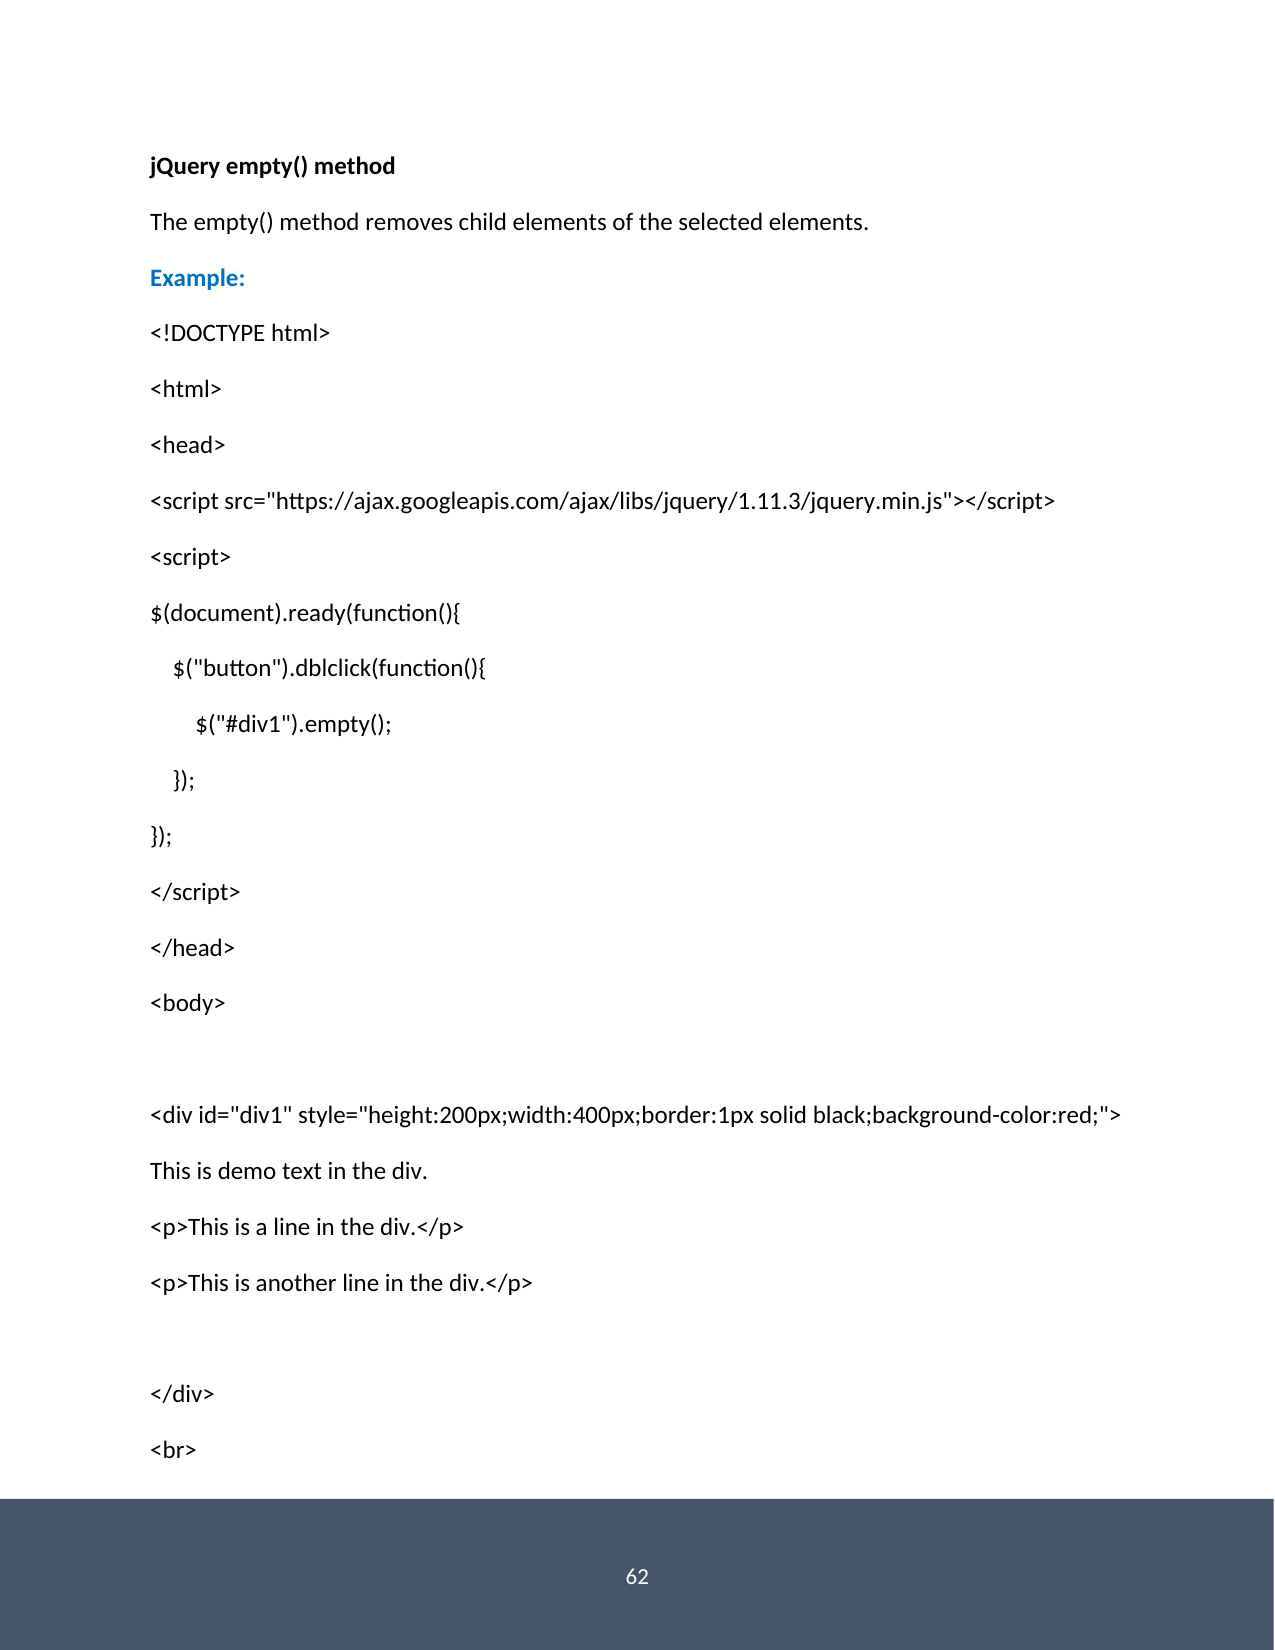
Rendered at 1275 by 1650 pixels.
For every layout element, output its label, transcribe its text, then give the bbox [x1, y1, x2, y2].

text }); [150, 820, 1125, 851]
text }); [150, 764, 1125, 795]
text <html> [150, 373, 1125, 404]
text $("button").dblclick(function(){ [150, 652, 1125, 683]
text </div> [150, 1378, 1125, 1409]
text <!DOCTYPE html> [150, 317, 1125, 348]
text jQuery empty() method [150, 150, 1125, 181]
text <head> [150, 429, 1125, 460]
text <script> [150, 541, 1125, 571]
text <body> [150, 987, 1125, 1018]
text <script src="https://ajax.googleapis.com/ajax/libs/jquery/1.11.3/jquery.min.js"></script> [150, 485, 1125, 516]
text <div id="div1" style="height:200px;width:400px;border:1px solid black;background-color:red;"> [150, 1099, 1125, 1130]
text </script> [150, 876, 1125, 906]
text Example: [150, 262, 1125, 292]
text The empty() method removes child elements of the selected elements. [150, 206, 1125, 236]
text <br> [150, 1434, 1125, 1465]
text </head> [150, 932, 1125, 962]
text This is demo text in the div. [150, 1155, 1125, 1186]
text <p>This is a line in the div.</p> [150, 1211, 1125, 1241]
text <p>This is another line in the div.</p> [150, 1267, 1125, 1297]
text $("#div1").empty(); [150, 708, 1125, 739]
text $(document).ready(function(){ [150, 597, 1125, 627]
